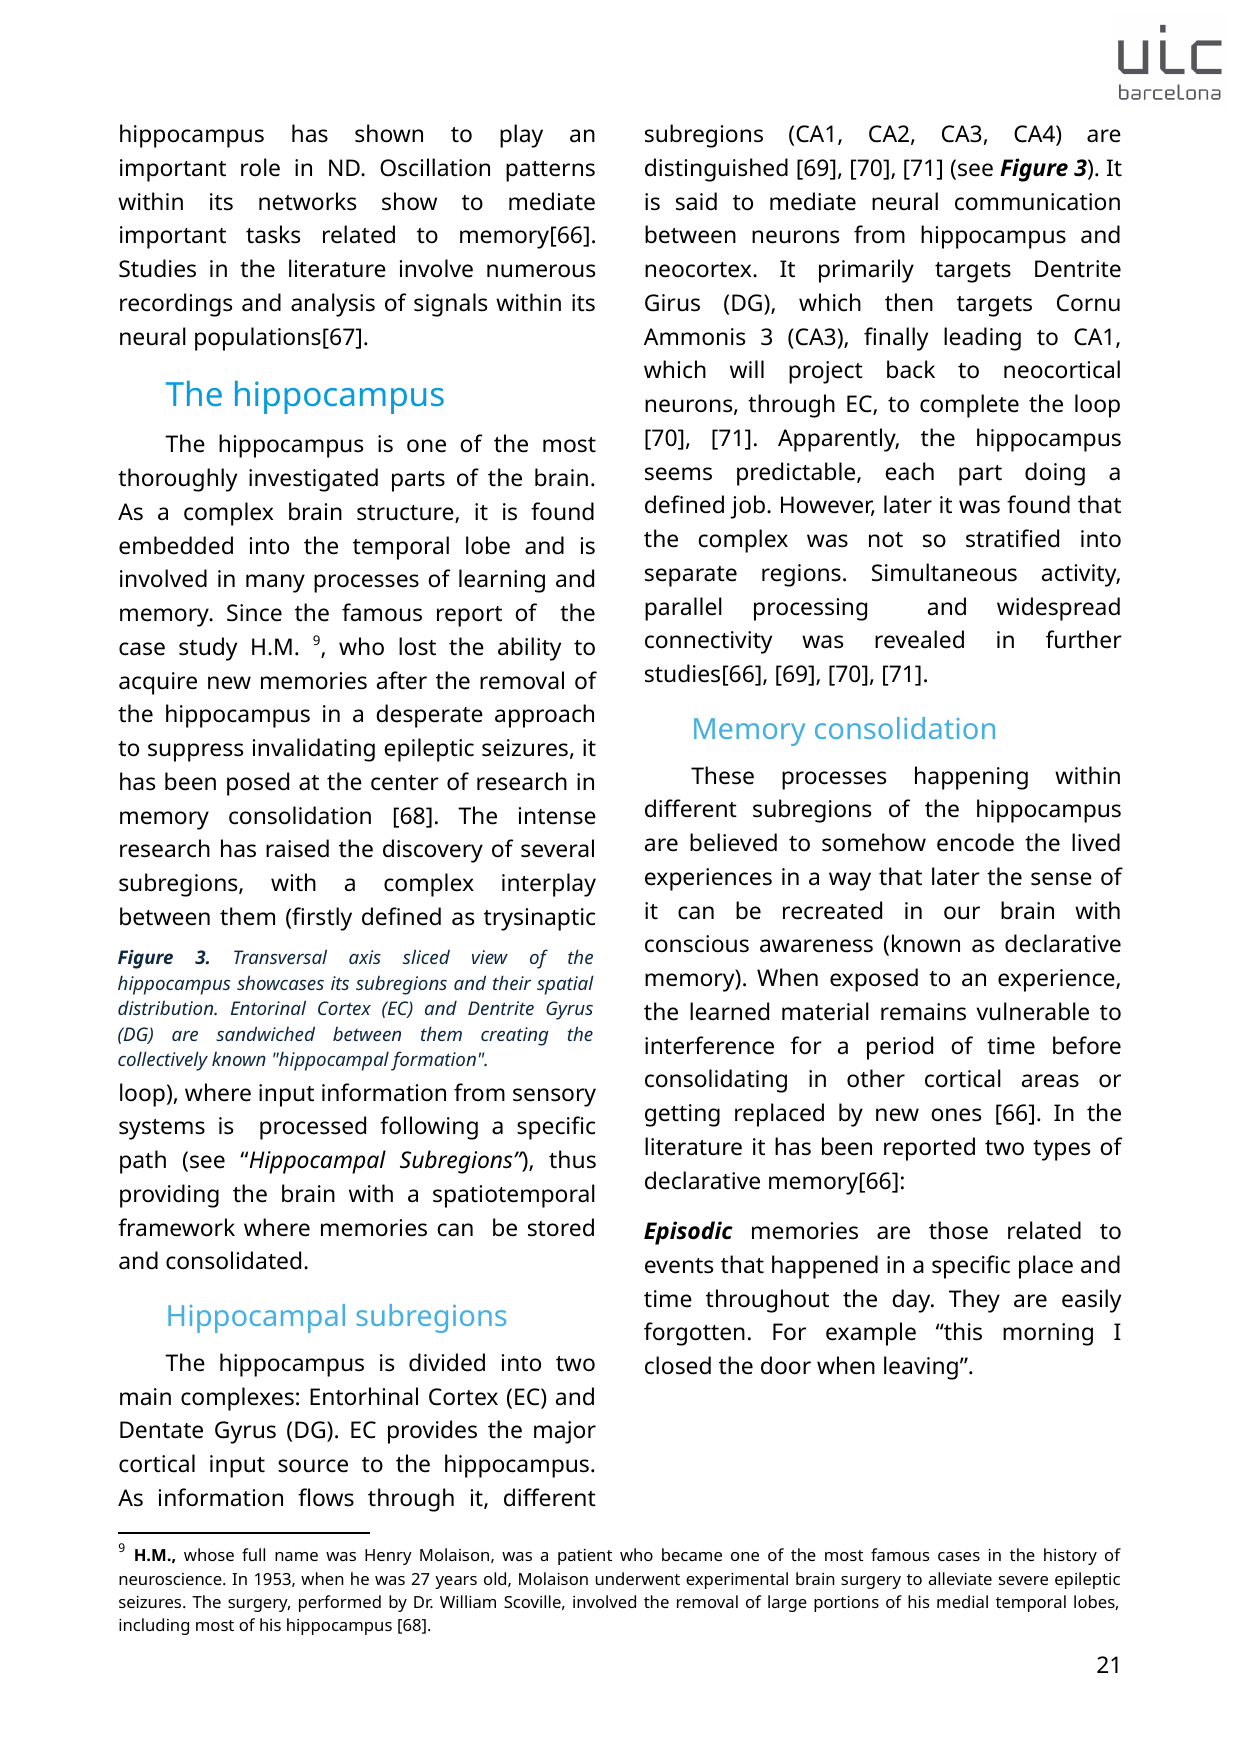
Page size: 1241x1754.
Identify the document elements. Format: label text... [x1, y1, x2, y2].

subtitle The hippocampus [118, 371, 596, 416]
text The hippocampus is one of the most thoroughly investigated parts of the brain. As a complex brain structure, it is found embedded into the temporal lobe and is involved in many processes of learning and memory. Since the famous report of the case study H.M. , who lost the ability to acquire new memories after the removal of the hippocampus in a desperate approach to suppress invalidating epileptic seizures, it has been posed at the center of research in memory consolidation . The intense research has raised the discovery of several subregions, with a complex interplay between them (firstly defined as trysinaptic loop), where input information from sensory systems is processed following a specific path (see “Hippocampal Subregions”), thus providing the brain with a spatiotemporal framework where memories can be stored and consolidated. [118, 428, 596, 944]
picture [1110, 11, 1229, 110]
text These processes happening within different subregions of the hippocampus are believed to somehow encode the lived experiences in a way that later the sense of it can be recreated in our brain with conscious awareness (known as declarative memory). When exposed to an experience, the learned material remains vulnerable to interference for a period of time before consolidating in other cortical areas or getting replaced by new ones . In the literature it has been reported two types of declarative memory: [644, 760, 1122, 1196]
subtitle Hippocampal subregions [118, 1296, 596, 1335]
text Episodic memories are those related to events that happened in a specific place and time throughout the day. They are easily forgotten. For example “this morning I closed the door when leaving”. [644, 1215, 1122, 1381]
text The hippocampus is divided into two main complexes: Entorhinal Cortex (EC) and Dentate Gyrus (DG). EC provides the major cortical input source to the hippocampus. As information flows through it, different subregions (CA1, CA2, CA3, CA4) are distinguished (see Figure 3). It is said to mediate neural communication between neurons from hippocampus and neocortex. It primarily targets Dentrite Girus (DG), which then targets Cornu Ammonis 3 (CA3), finally leading to CA1, which will project back to neocortical neurons, through EC, to complete the loop . Apparently, the hippocampus seems predictable, each part doing a defined job. However, later it was found that the complex was not so stratified into separate regions. Simultaneous activity, parallel processing and widespread connectivity was revealed in further studies. [118, 1347, 596, 1513]
text The hippocampus is one of the most thoroughly investigated parts of the brain. As a complex brain structure, it is found embedded into the temporal lobe and is involved in many processes of learning and memory. Since the famous report of the case study H.M. , who lost the ability to acquire new memories after the removal of the hippocampus in a desperate approach to suppress invalidating epileptic seizures, it has been posed at the center of research in memory consolidation . The intense research has raised the discovery of several subregions, with a complex interplay between them (firstly defined as trysinaptic loop), where input information from sensory systems is processed following a specific path (see “Hippocampal Subregions”), thus providing the brain with a spatiotemporal framework where memories can be stored and consolidated. [118, 1077, 596, 1277]
subtitle Memory consolidation [644, 708, 1122, 748]
text The hippocampus is divided into two main complexes: Entorhinal Cortex (EC) and Dentate Gyrus (DG). EC provides the major cortical input source to the hippocampus. As information flows through it, different subregions (CA1, CA2, CA3, CA4) are distinguished (see Figure 3). It is said to mediate neural communication between neurons from hippocampus and neocortex. It primarily targets Dentrite Girus (DG), which then targets Cornu Ammonis 3 (CA3), finally leading to CA1, which will project back to neocortical neurons, through EC, to complete the loop . Apparently, the hippocampus seems predictable, each part doing a defined job. However, later it was found that the complex was not so stratified into separate regions. Simultaneous activity, parallel processing and widespread connectivity was revealed in further studies. [644, 118, 1122, 689]
